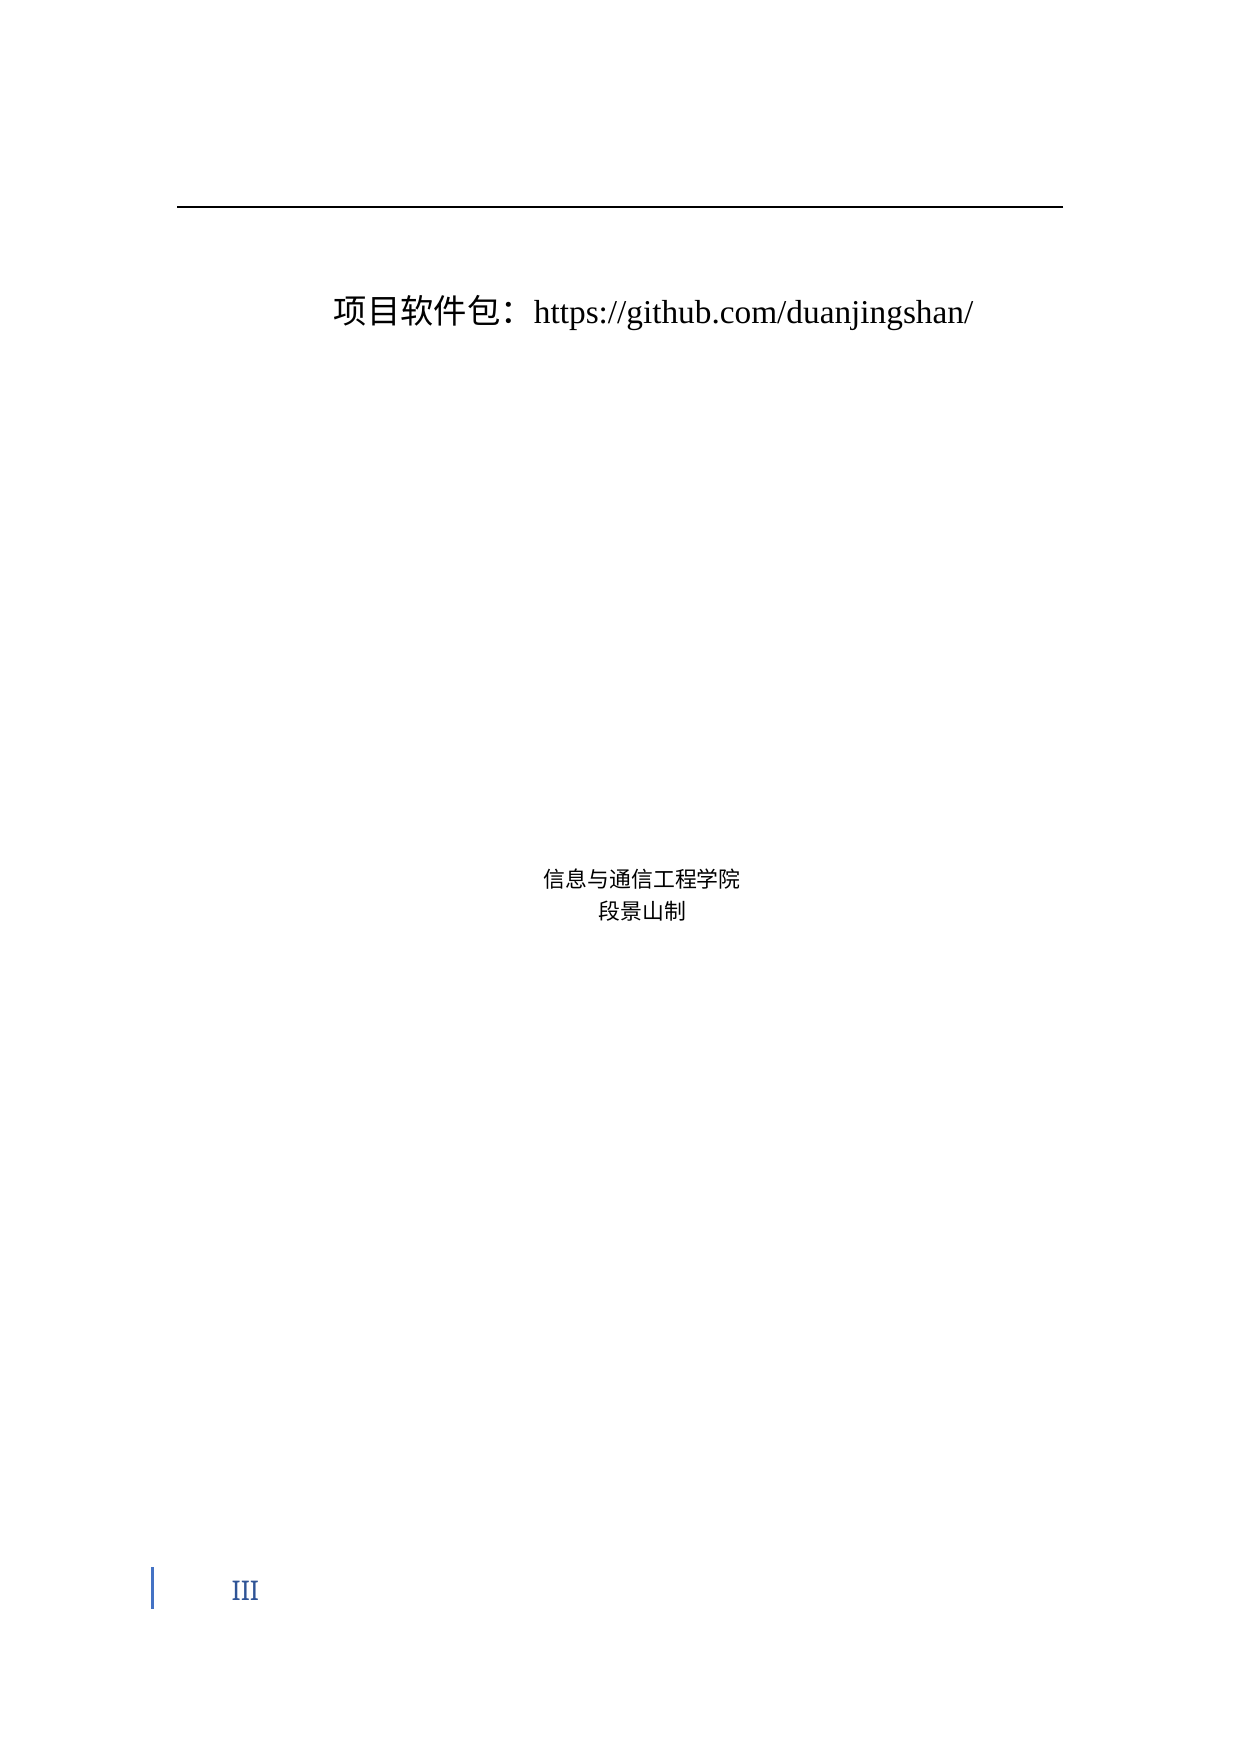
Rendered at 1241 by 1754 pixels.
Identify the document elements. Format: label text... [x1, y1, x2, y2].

text 信息与通信工程学院 [177, 861, 1063, 894]
text 段景山制 [177, 894, 1063, 926]
text 项目软件包：https://github.com/duanjingshan/ [177, 276, 1063, 341]
